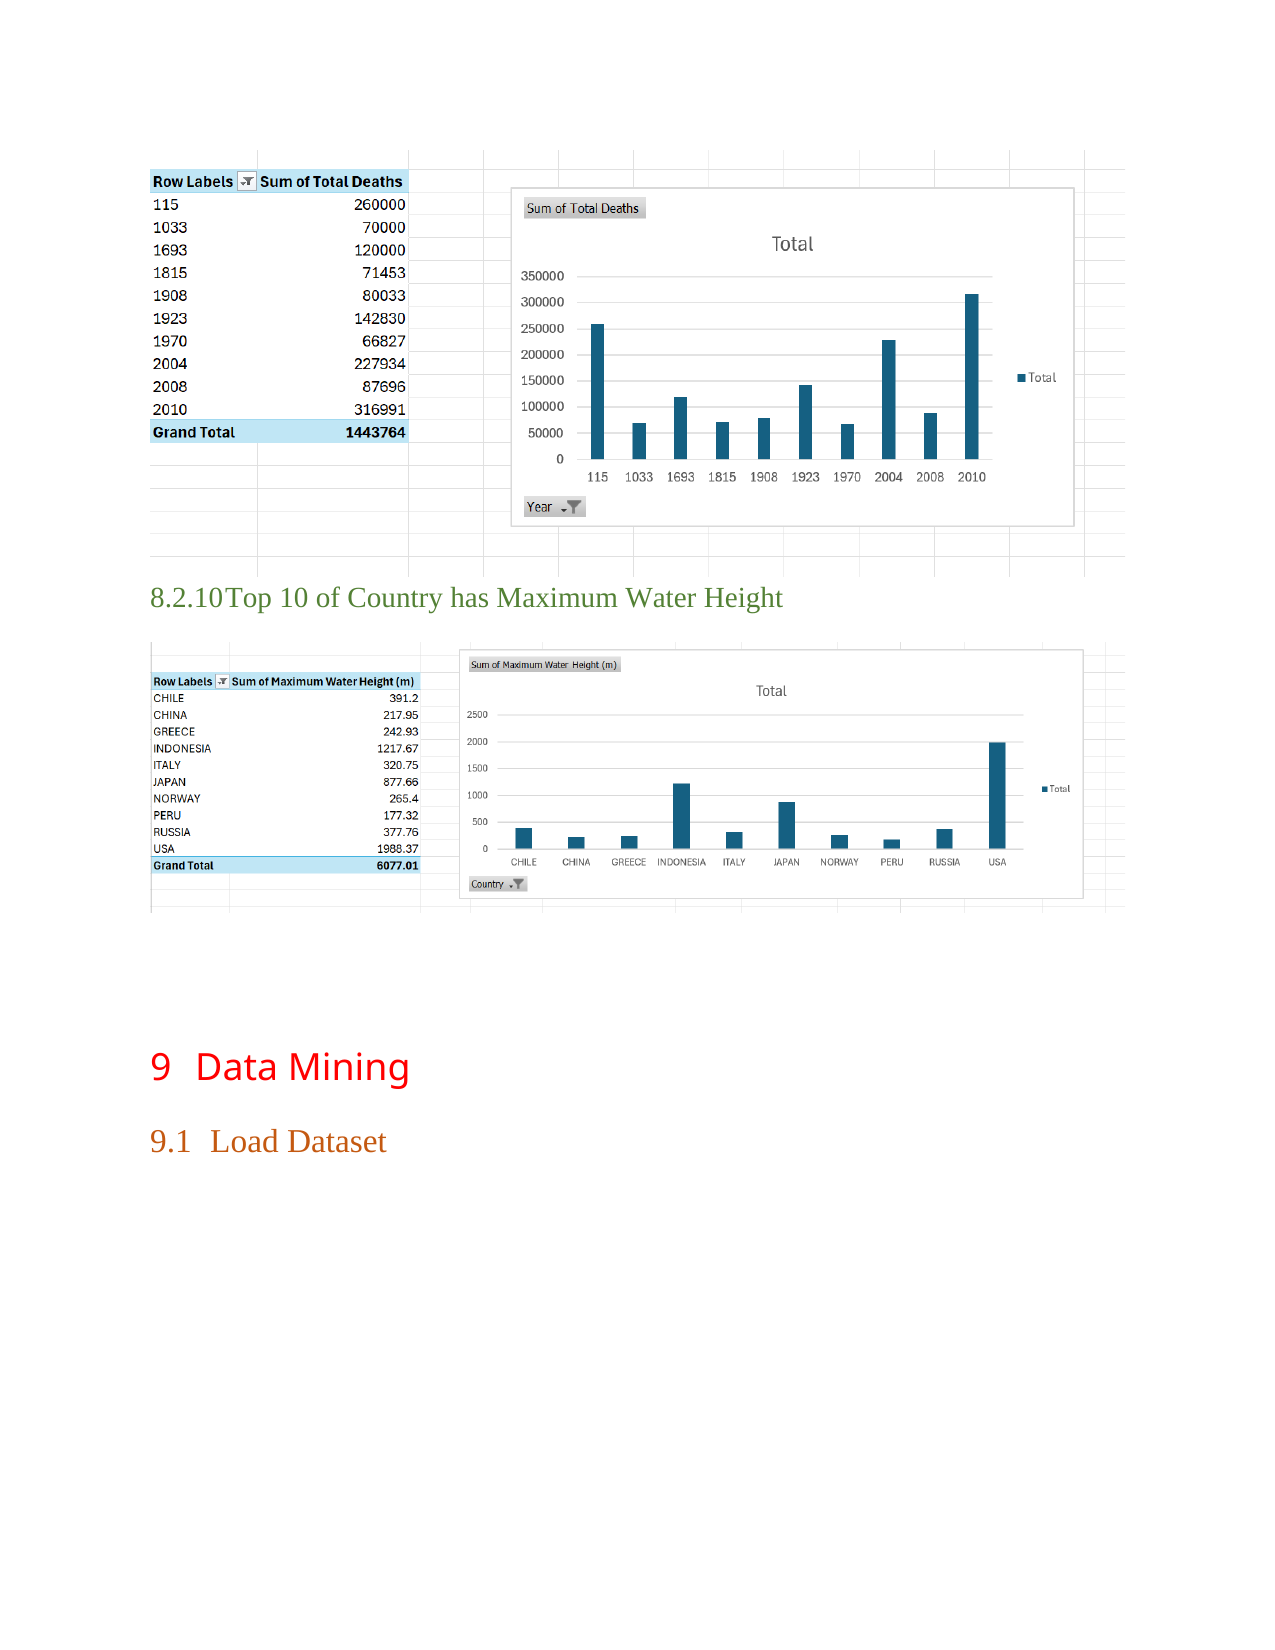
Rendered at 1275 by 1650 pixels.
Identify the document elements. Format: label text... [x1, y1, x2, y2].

subtitle Data Mining [150, 1040, 1125, 1091]
subtitle Top 10 of Country has Maximum Water Height [150, 580, 1125, 614]
picture [150, 150, 1125, 577]
picture [150, 642, 1125, 913]
subtitle Load Dataset [150, 1122, 1125, 1160]
